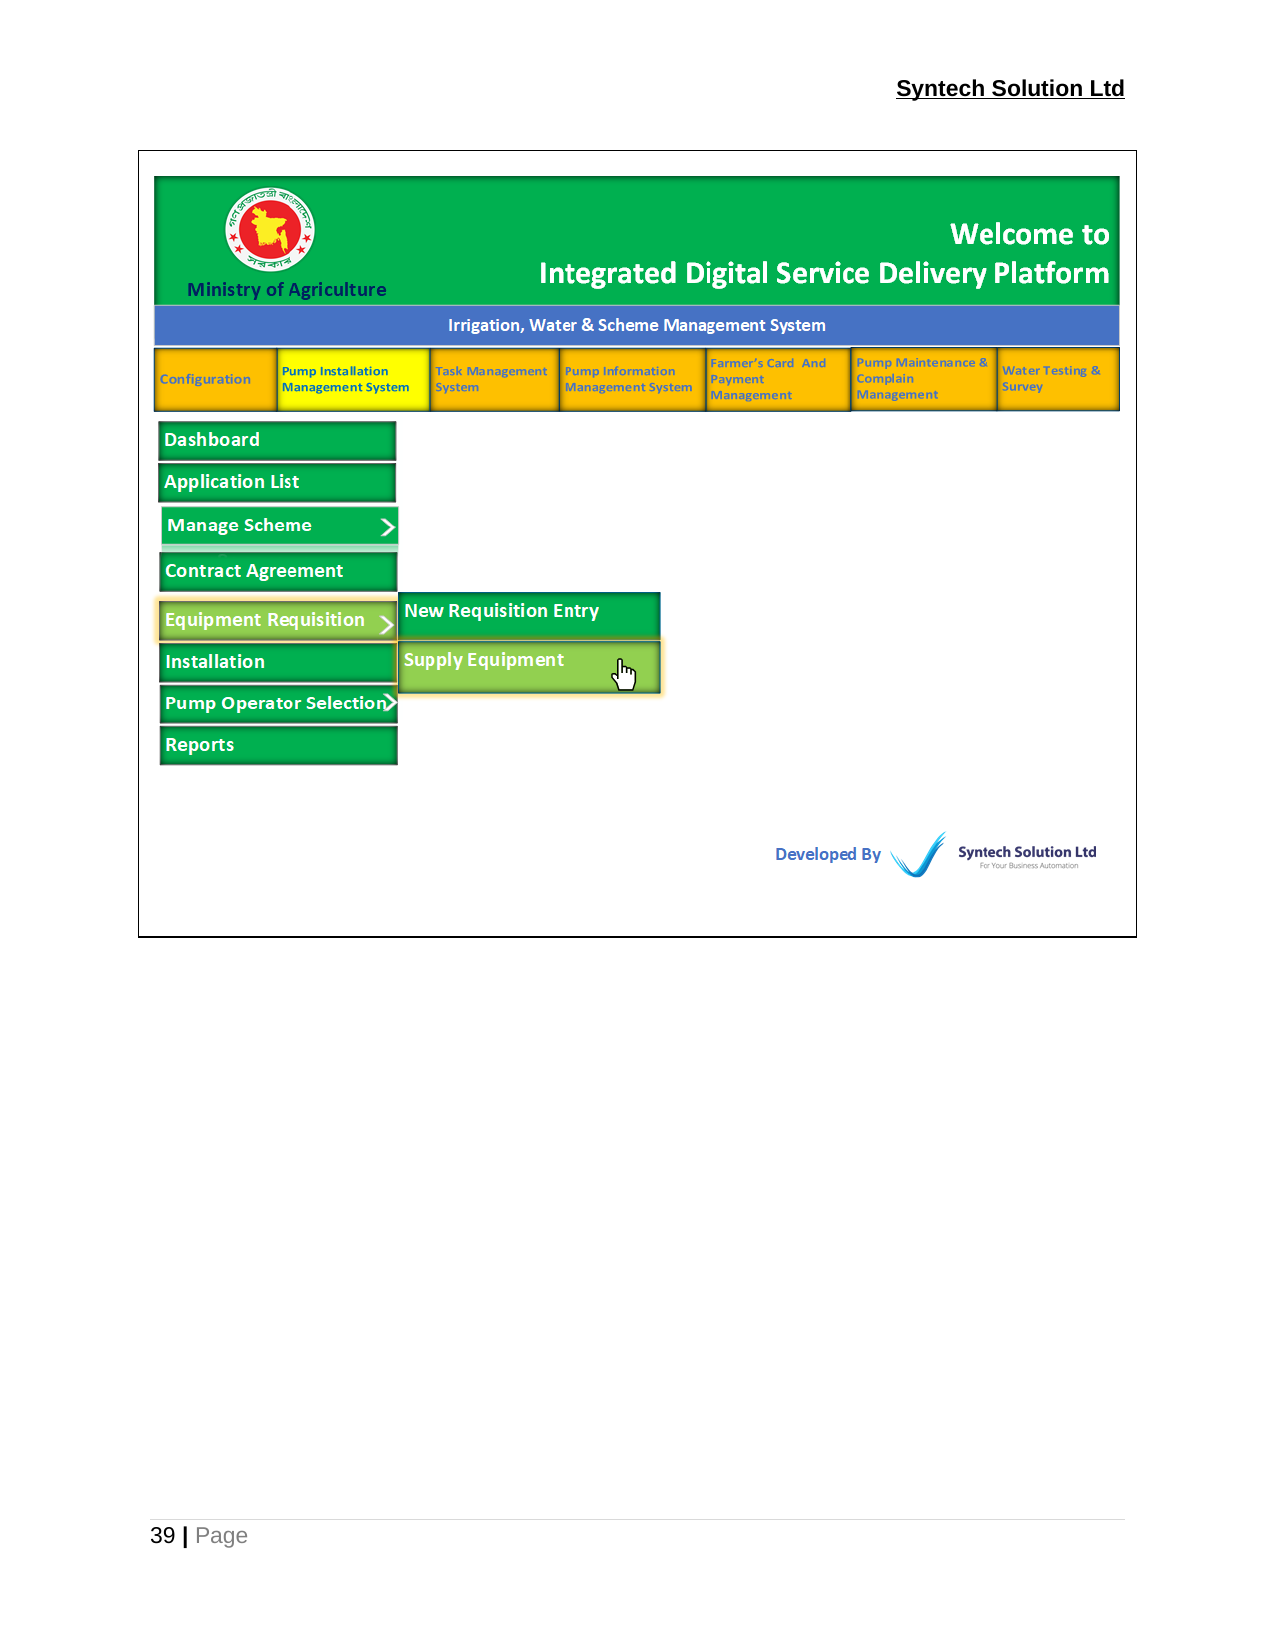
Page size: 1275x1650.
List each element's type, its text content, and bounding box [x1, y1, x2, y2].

table_header Requisition (Feature) Here user can add more field Reject (Button) [139, 151, 1136, 936]
picture [150, 176, 1125, 878]
